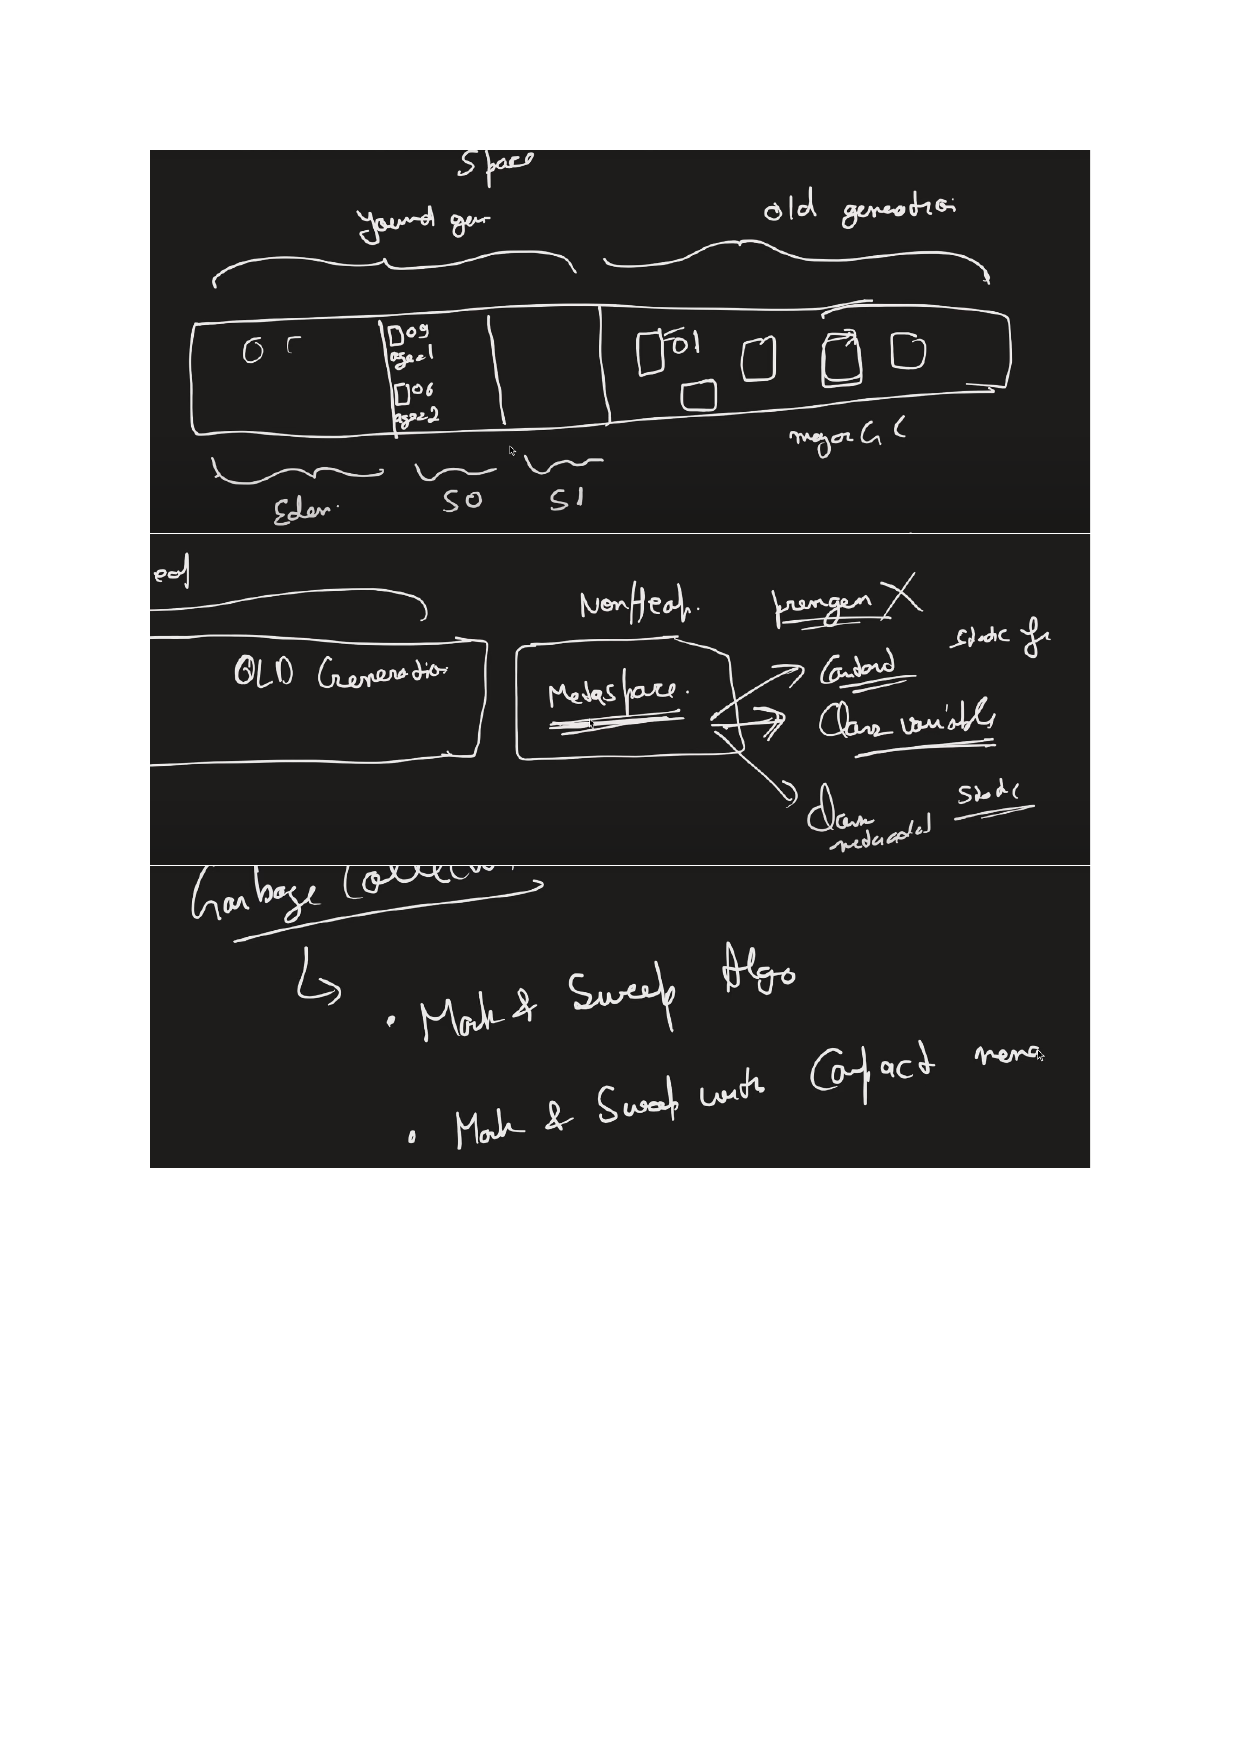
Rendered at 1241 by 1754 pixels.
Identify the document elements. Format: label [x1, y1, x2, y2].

picture [150, 150, 1091, 533]
picture [150, 534, 1091, 865]
picture [150, 866, 1091, 1168]
